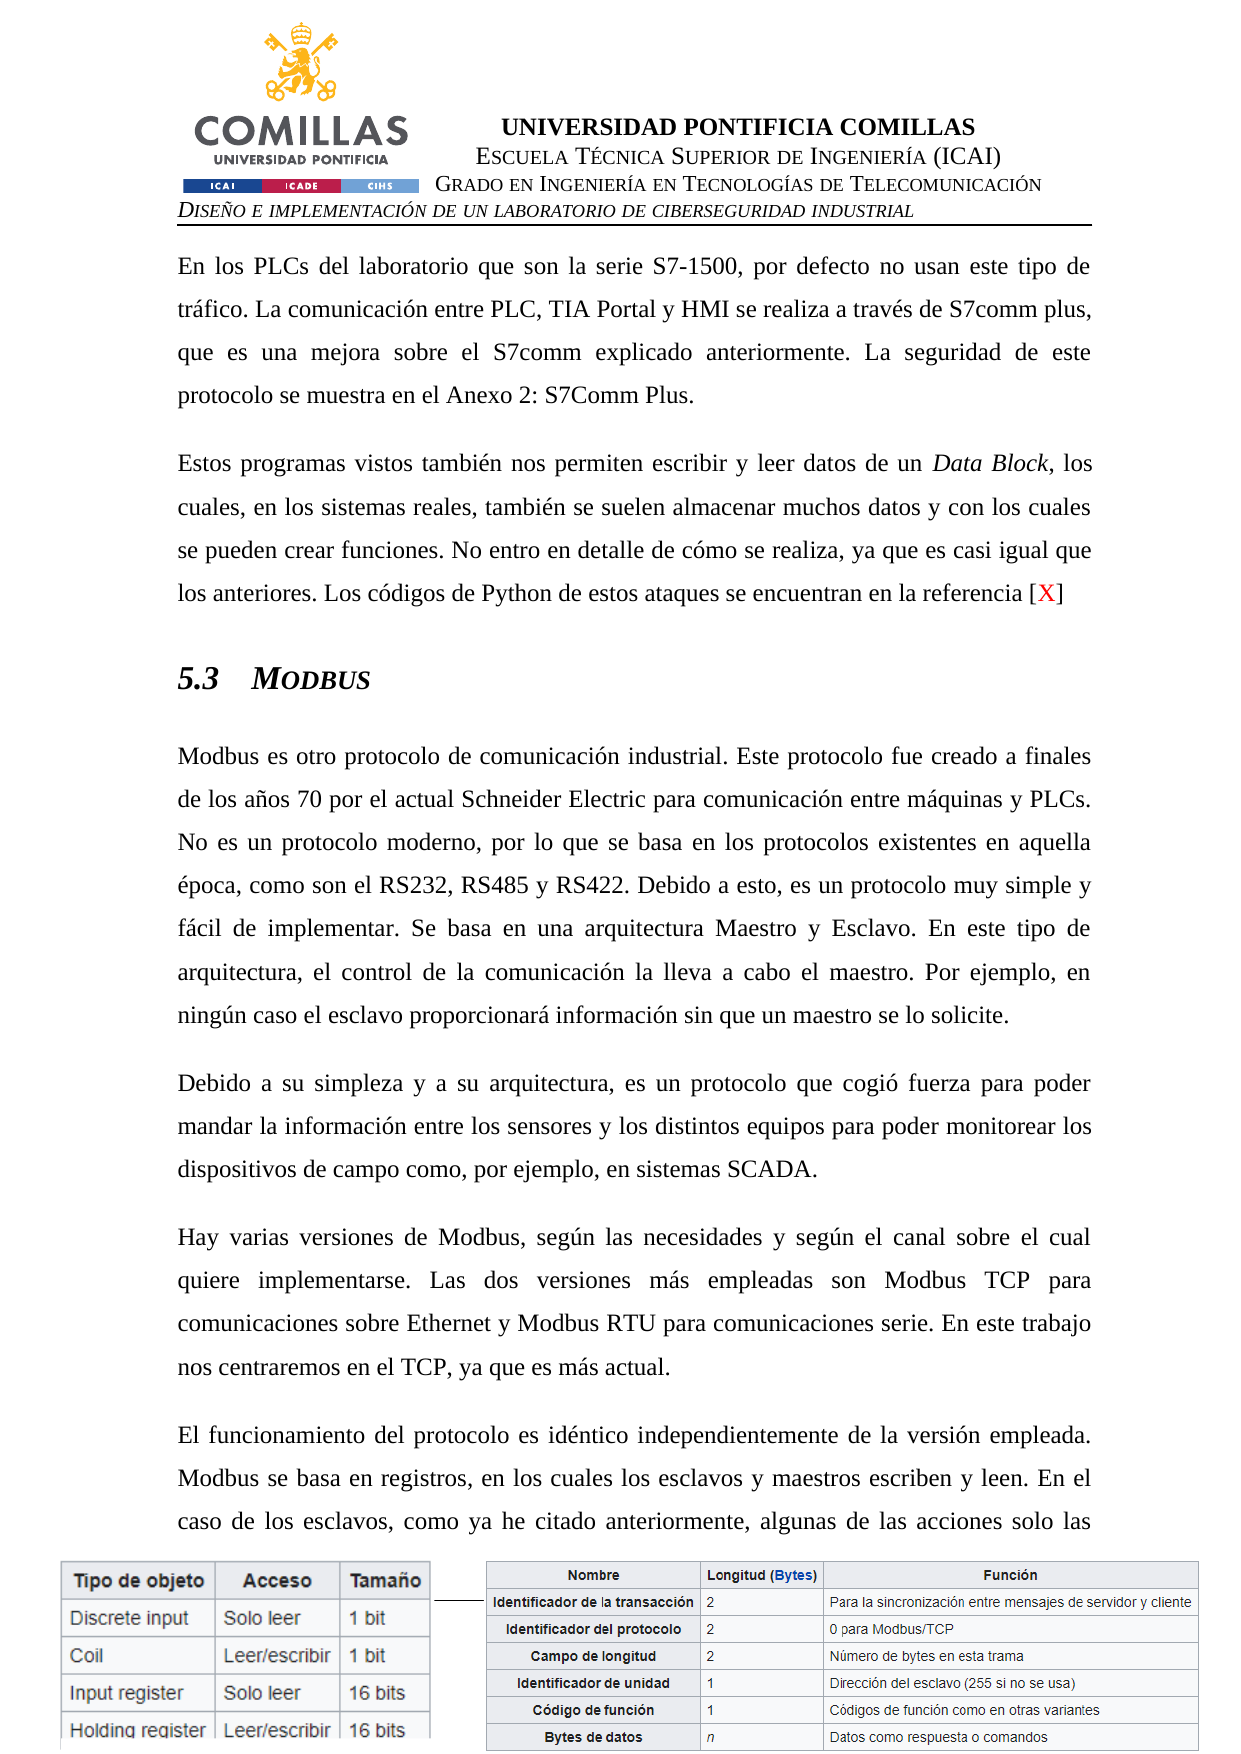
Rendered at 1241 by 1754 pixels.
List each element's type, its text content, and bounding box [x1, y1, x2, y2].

picture [483, 1561, 1202, 1754]
text Hay varias versiones de Modbus, según las necesidades y según el canal sobre el cual quiere implementarse. Las dos versiones más empleadas son Modbus TCP para comunicaciones sobre Ethernet y Modbus RTU para comunicaciones serie. En este trabajo nos centraremos en el TCP, ya que es más actual. [177, 1222, 1092, 1380]
picture [58, 1557, 435, 1754]
text Debido a su simpleza y a su arquitectura, es un protocolo que cogió fuerza para poder mandar la información entre los sensores y los distintos equipos para poder monitorear los dispositivos de campo como, por ejemplo, en sistemas SCADA. [177, 1068, 1092, 1183]
text Modbus es otro protocolo de comunicación industrial. Este protocolo fue creado a finales de los años 70 por el actual Schneider Electric para comunicación entre máquinas y PLCs. No es un protocolo moderno, por lo que se basa en los protocolos existentes en aquella época, como son el RS232, RS485 y RS422. Debido a esto, es un protocolo muy simple y fácil de implementar. Se basa en una arquitectura Maestro y Esclavo. En este tipo de arquitectura, el control de la comunicación la lleva a cabo el maestro. Por ejemplo, en ningún caso el esclavo proporcionará información sin que un maestro se lo solicite. [177, 741, 1092, 1028]
text Estos programas vistos también nos permiten escribir y leer datos de un Data Block, los cuales, en los sistemas reales, también se suelen almacenar muchos datos y con los cuales se pueden crear funciones. No entro en detalle de cómo se realiza, ya que es casi igual que los anteriores. Los códigos de Python de estos ataques se encuentran en la referencia [X] [177, 448, 1092, 607]
text En los PLCs del laboratorio que son la serie S7-1500, por defecto no usan este tipo de tráfico. La comunicación entre PLC, TIA Portal y HMI se realiza a través de S7comm plus, que es una mejora sobre el S7comm explicado anteriormente. La seguridad de este protocolo se muestra en el Anexo 2: S7Comm Plus. [177, 251, 1092, 409]
subtitle Modbus [177, 658, 1092, 697]
